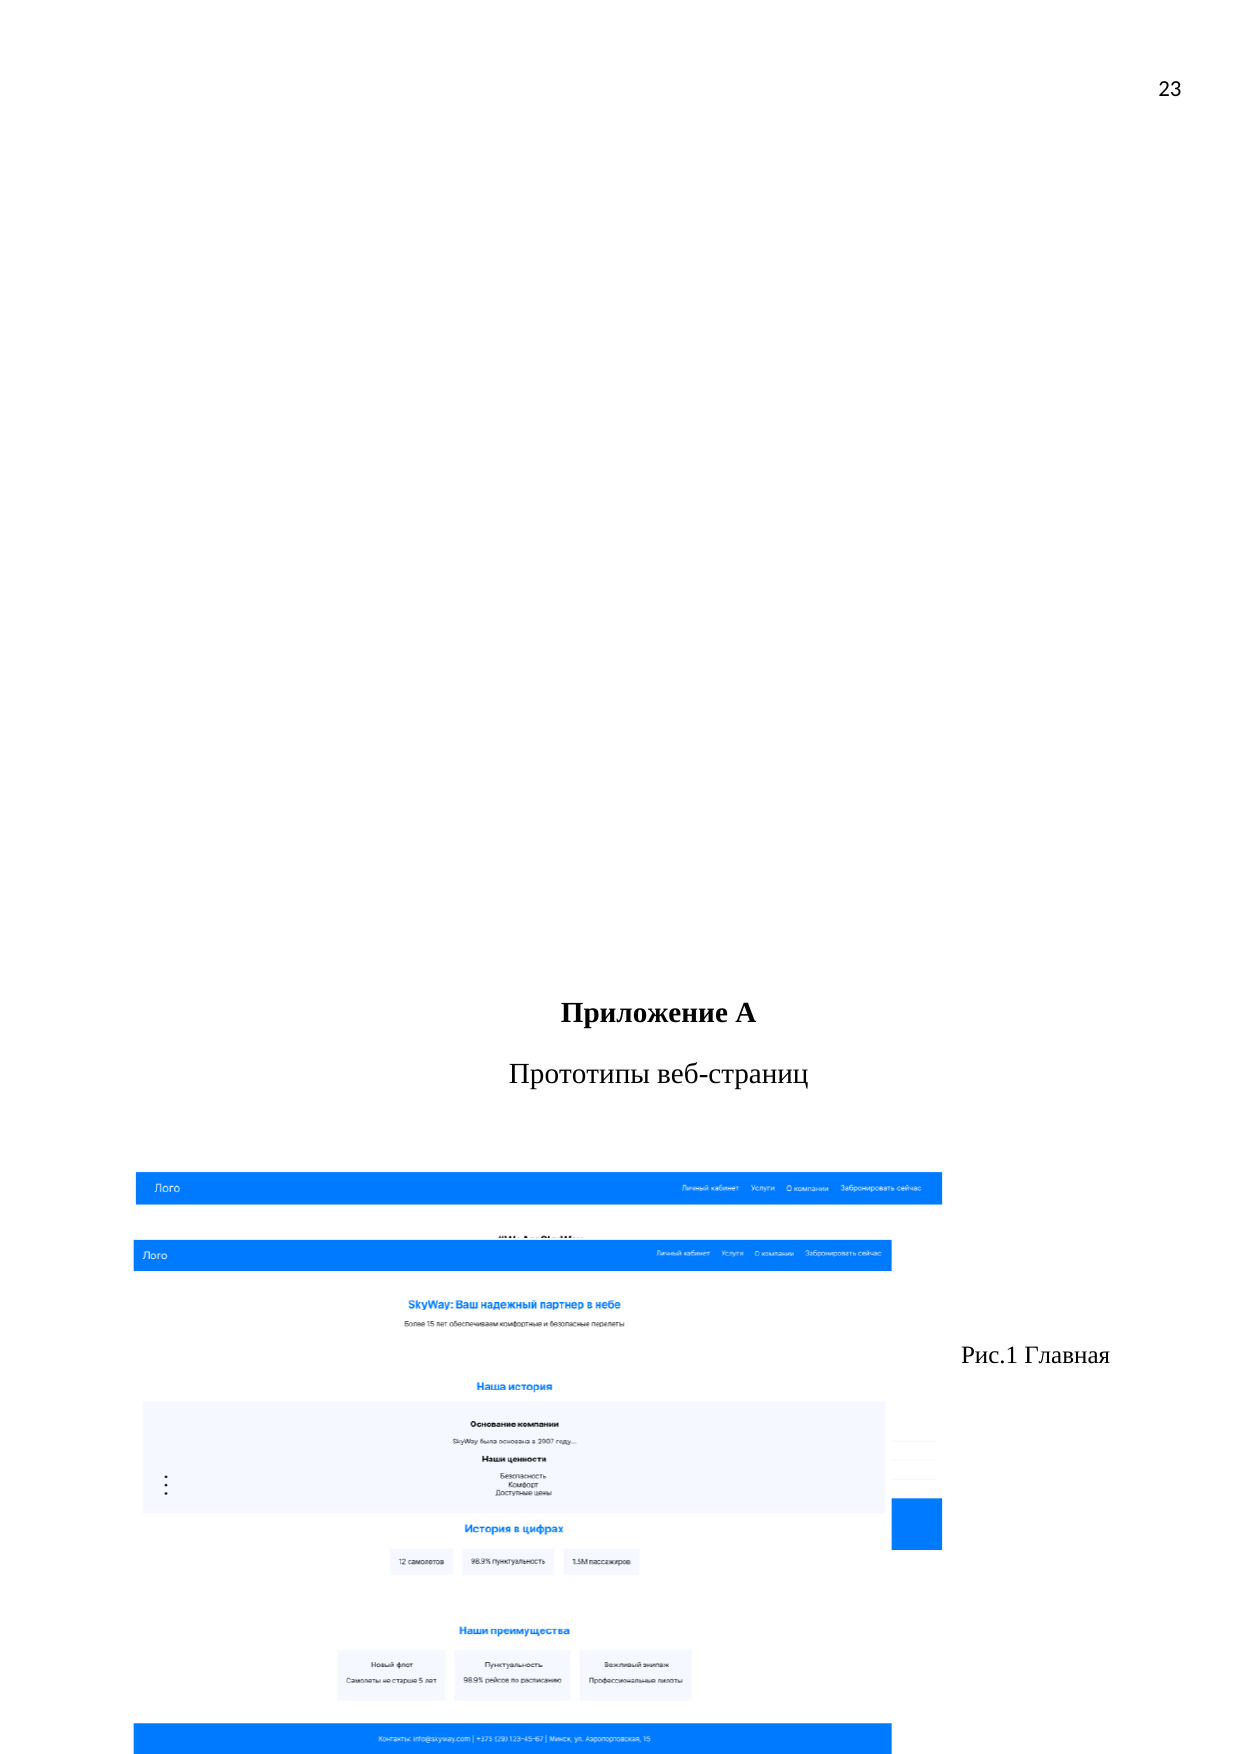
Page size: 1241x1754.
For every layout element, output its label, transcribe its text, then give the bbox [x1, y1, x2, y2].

text Рис.1 Главная [943, 1340, 1181, 1368]
text Прототипы веб-страниц [136, 1056, 1181, 1090]
picture [133, 1170, 943, 1754]
subtitle Приложение А [136, 995, 1181, 1029]
